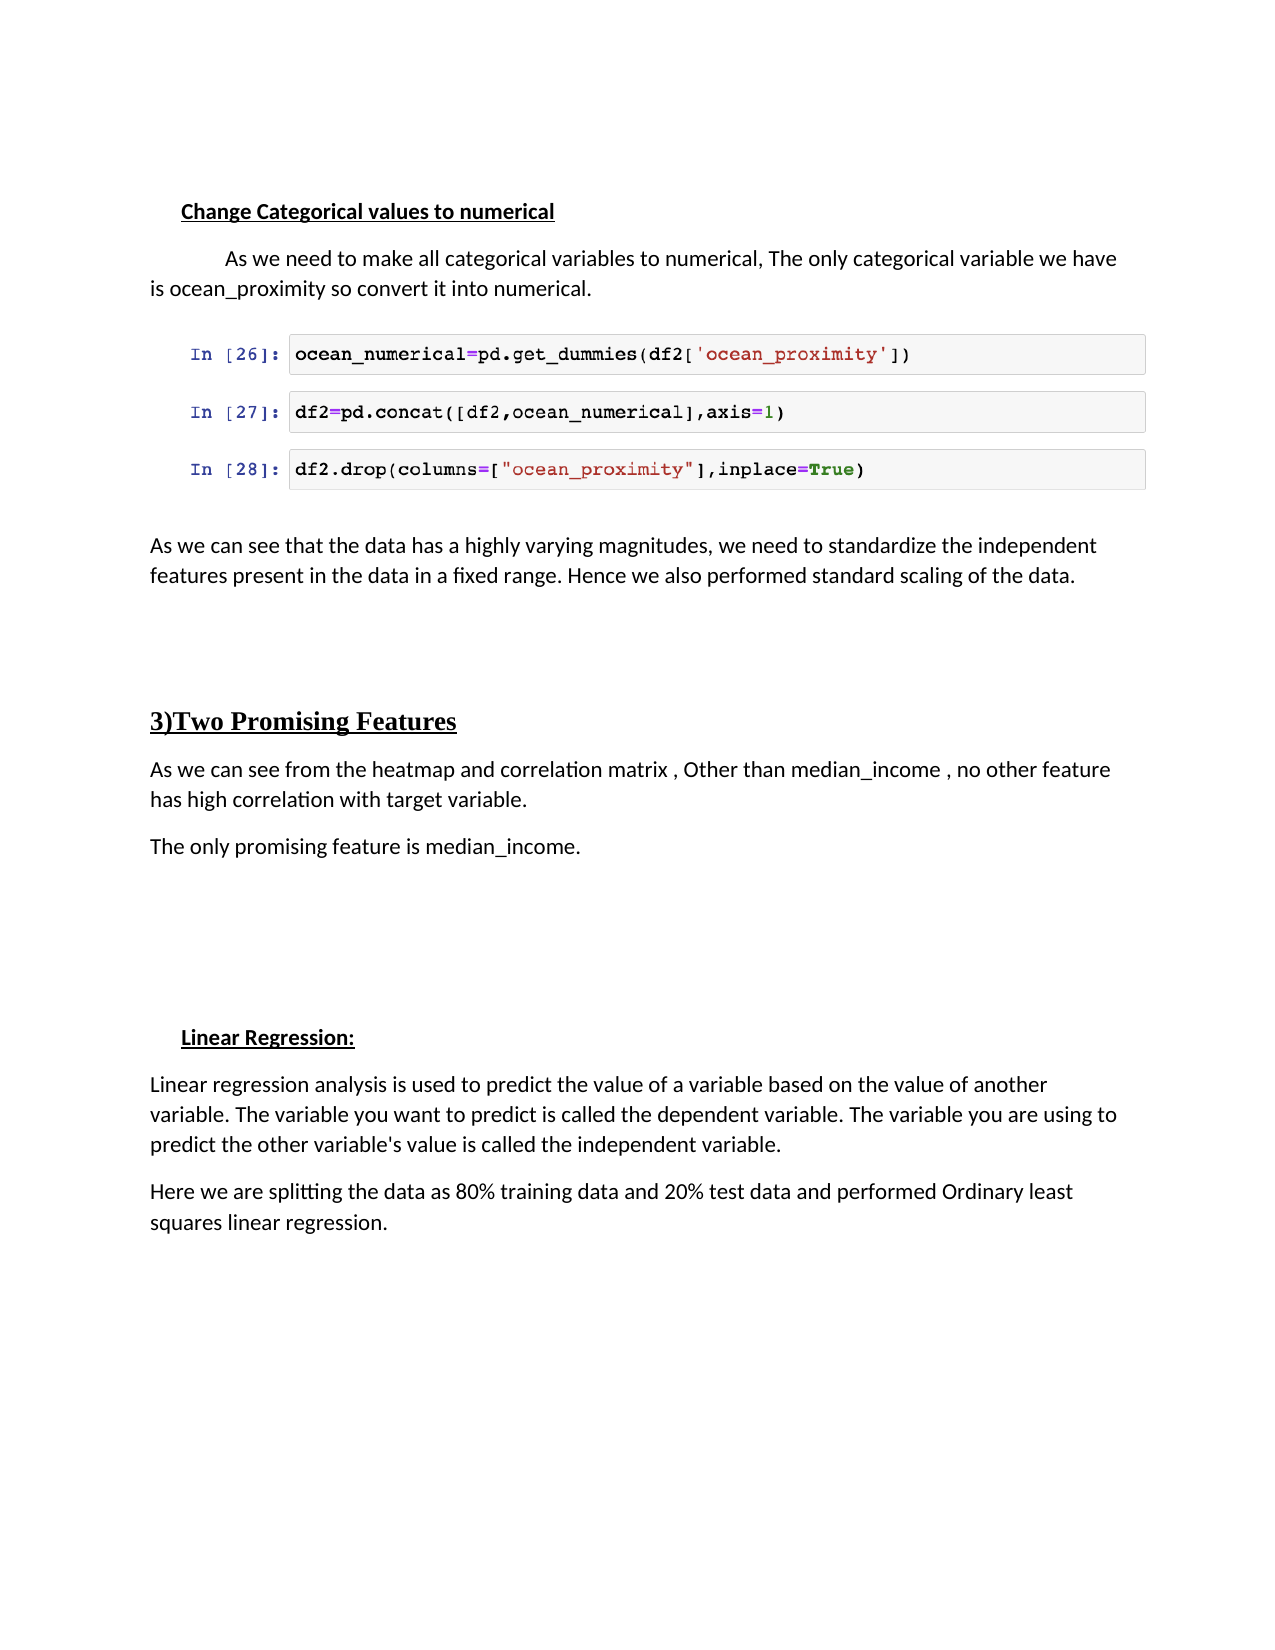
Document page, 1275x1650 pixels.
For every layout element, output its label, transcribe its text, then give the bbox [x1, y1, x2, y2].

text As we can see from the heatmap and correlation matrix , Other than median_income , no other feature has high correlation with target variable. [150, 755, 1125, 814]
text The only promising feature is median_income. [150, 832, 1125, 861]
text As we need to make all categorical variables to numerical, The only categorical variable we have is ocean_proximity so convert it into numerical. [150, 244, 1125, 302]
text Change Categorical values to numerical [150, 197, 1125, 225]
picture [150, 320, 1160, 513]
text As we can see that the data has a highly varying magnitudes, we need to standardize the independent features present in the data in a fixed range. Hence we also performed standard scaling of the data. [150, 531, 1125, 589]
text Here we are splitting the data as 80% training data and 20% test data and performed Ordinary least squares linear regression. [150, 1177, 1125, 1236]
text 3)Two Promising Features [150, 705, 1125, 736]
text Linear Regression: [150, 1023, 1125, 1051]
text Linear regression analysis is used to predict the value of a variable based on the value of another variable. The variable you want to predict is called the dependent variable. The variable you are using to predict the other variable's value is called the independent variable. [150, 1070, 1125, 1159]
